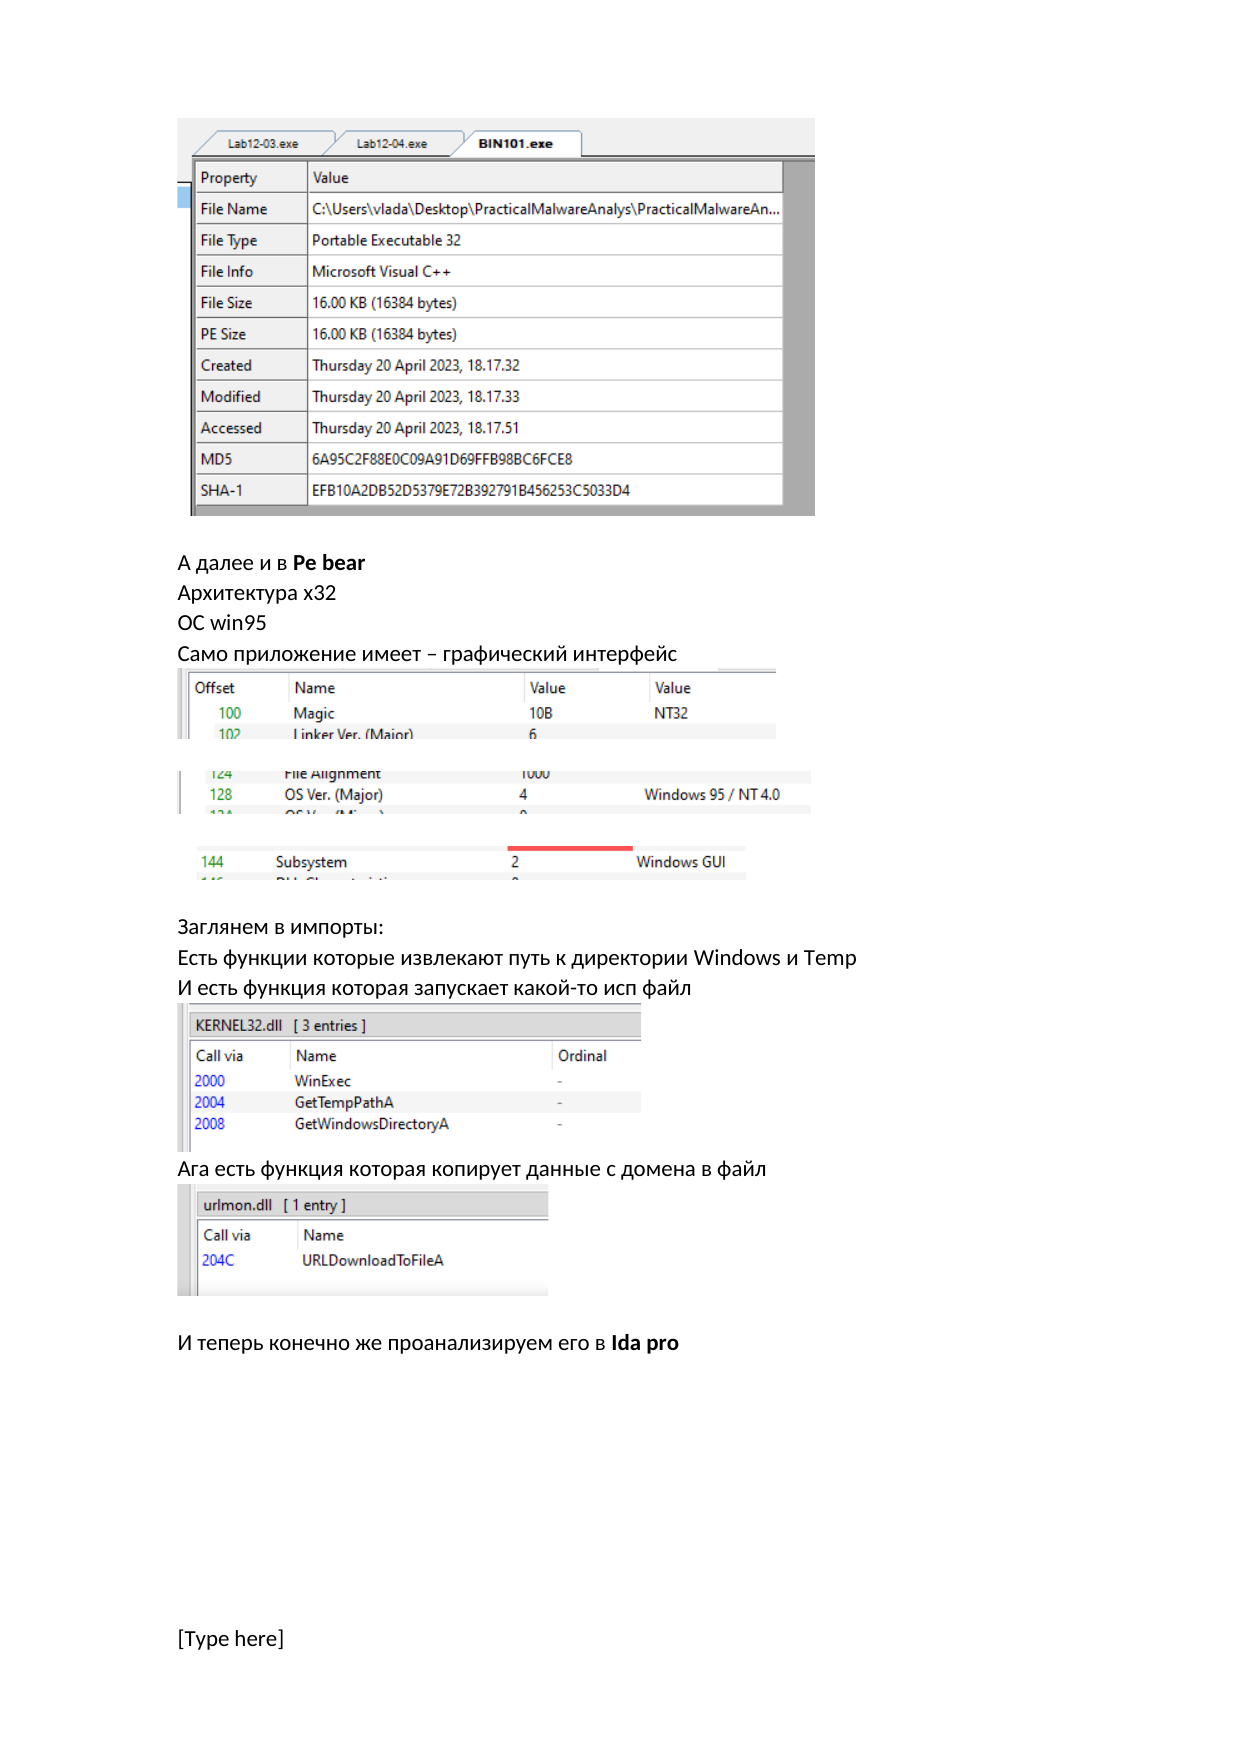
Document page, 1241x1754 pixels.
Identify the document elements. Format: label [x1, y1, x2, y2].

picture [177, 846, 747, 880]
picture [177, 1184, 549, 1296]
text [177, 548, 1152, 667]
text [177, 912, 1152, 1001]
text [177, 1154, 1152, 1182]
picture [177, 1003, 642, 1152]
picture [177, 771, 811, 814]
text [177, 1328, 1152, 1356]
picture [177, 118, 815, 516]
picture [177, 668, 777, 739]
